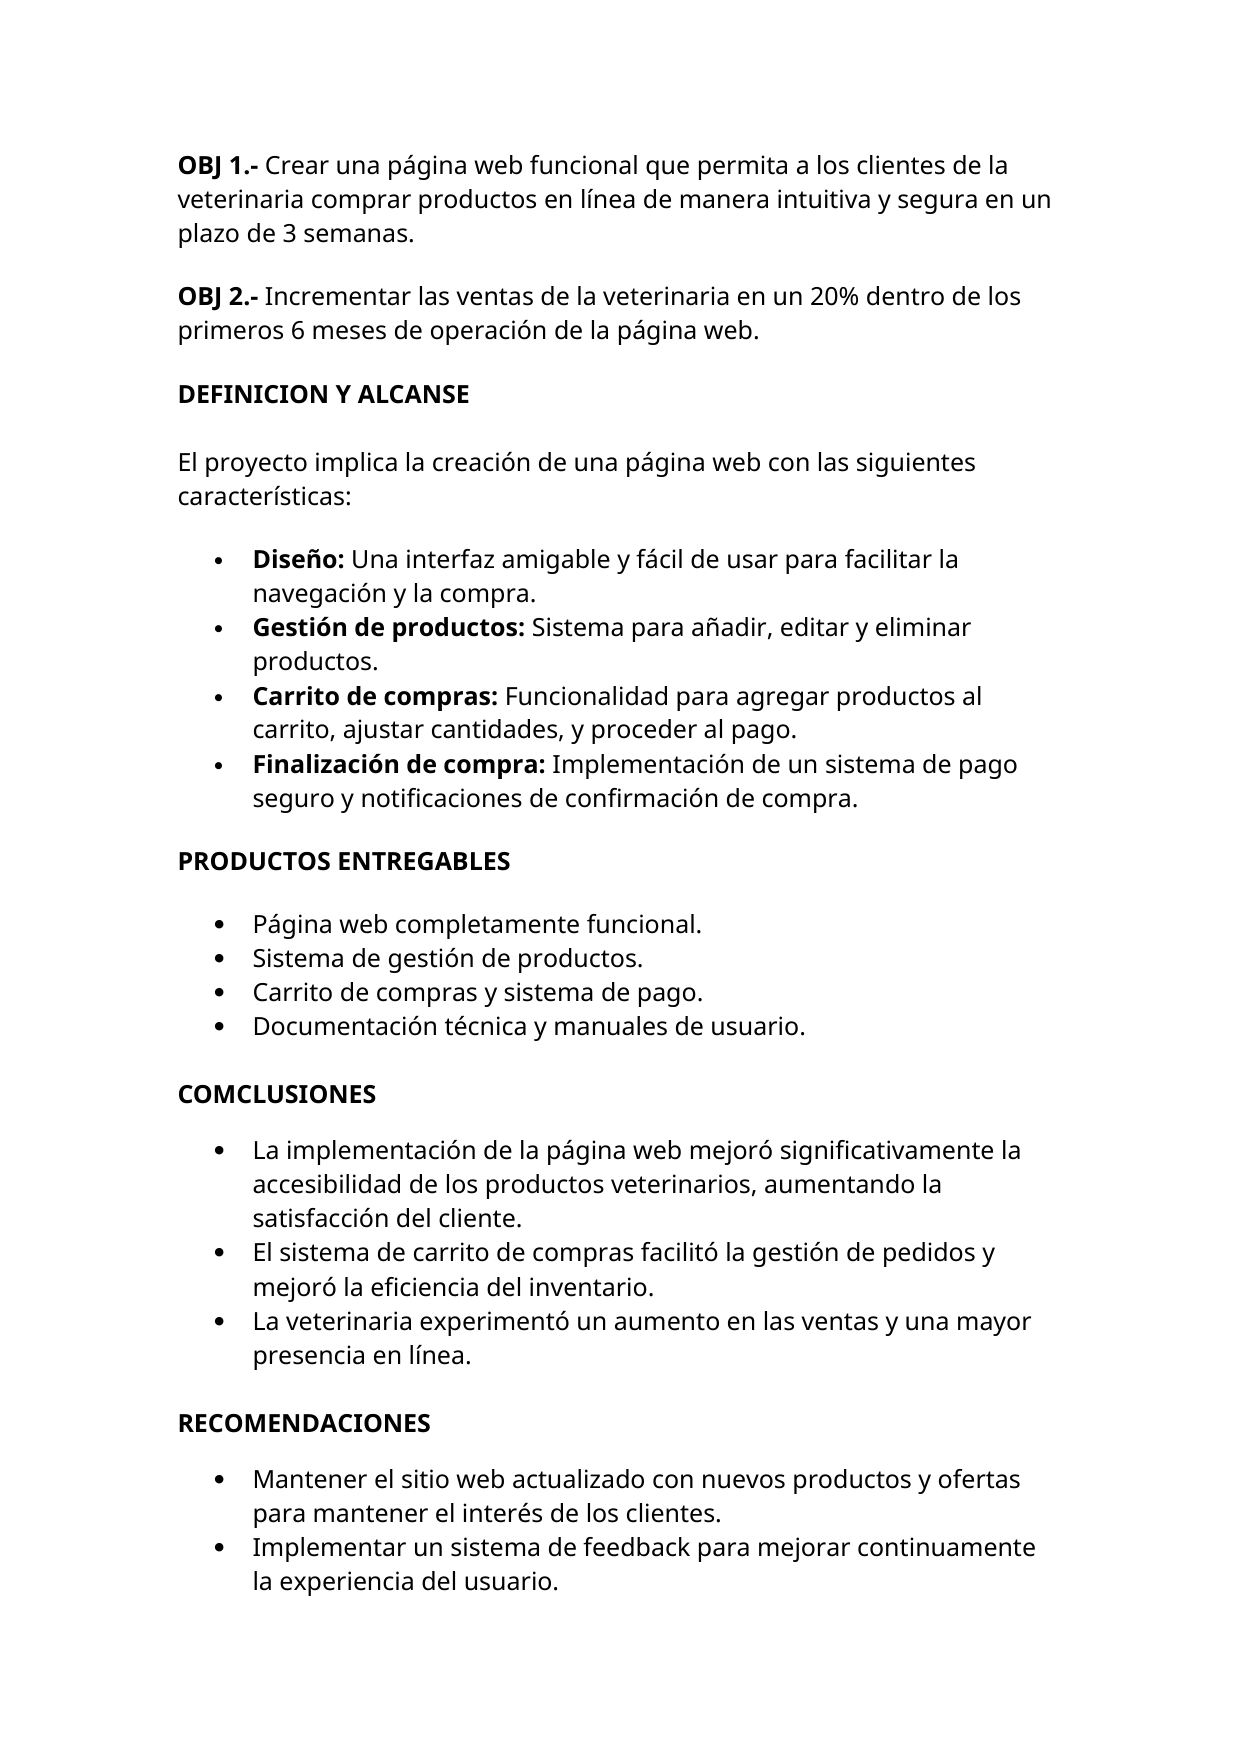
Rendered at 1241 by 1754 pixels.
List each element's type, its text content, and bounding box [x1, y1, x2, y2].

text DEFINICION Y ALCANSE [177, 376, 1063, 410]
list Página web completamente funcional. [215, 907, 1063, 941]
text OBJ 1.- Crear una página web funcional que permita a los clientes de la veterinaria comprar productos en línea de manera intuitiva y segura en un plazo de 3 semanas. [177, 148, 1063, 250]
list Carrito de compras y sistema de pago. [215, 975, 1063, 1009]
text COMCLUSIONES [177, 1077, 1063, 1111]
list Gestión de productos: Sistema para añadir, editar y eliminar productos. [215, 610, 1063, 678]
list Finalización de compra: Implementación de un sistema de pago seguro y notificaciones de confirmación de compra. [215, 746, 1063, 814]
list El sistema de carrito de compras facilitó la gestión de pedidos y mejoró la eficiencia del inventario. [215, 1235, 1063, 1303]
list Mantener el sitio web actualizado con nuevos productos y ofertas para mantener el interés de los clientes. [215, 1461, 1063, 1529]
list Documentación técnica y manuales de usuario. [215, 1009, 1063, 1043]
list Carrito de compras: Funcionalidad para agregar productos al carrito, ajustar cantidades, y proceder al pago. [215, 678, 1063, 746]
list La implementación de la página web mejoró significativamente la accesibilidad de los productos veterinarios, aumentando la satisfacción del cliente. [215, 1133, 1063, 1235]
text RECOMENDACIONES [177, 1405, 1063, 1439]
text PRODUCTOS ENTREGABLES [177, 843, 1063, 878]
text OBJ 2.- Incrementar las ventas de la veterinaria en un 20% dentro de los primeros 6 meses de operación de la página web. [177, 279, 1063, 347]
text El proyecto implica la creación de una página web con las siguientes características: [177, 444, 1063, 513]
list Implementar un sistema de feedback para mejorar continuamente la experiencia del usuario. [215, 1529, 1063, 1597]
list La veterinaria experimentó un aumento en las ventas y una mayor presencia en línea. [215, 1303, 1063, 1371]
list Diseño: Una interfaz amigable y fácil de usar para facilitar la navegación y la compra. [215, 542, 1063, 610]
list Sistema de gestión de productos. [215, 941, 1063, 975]
